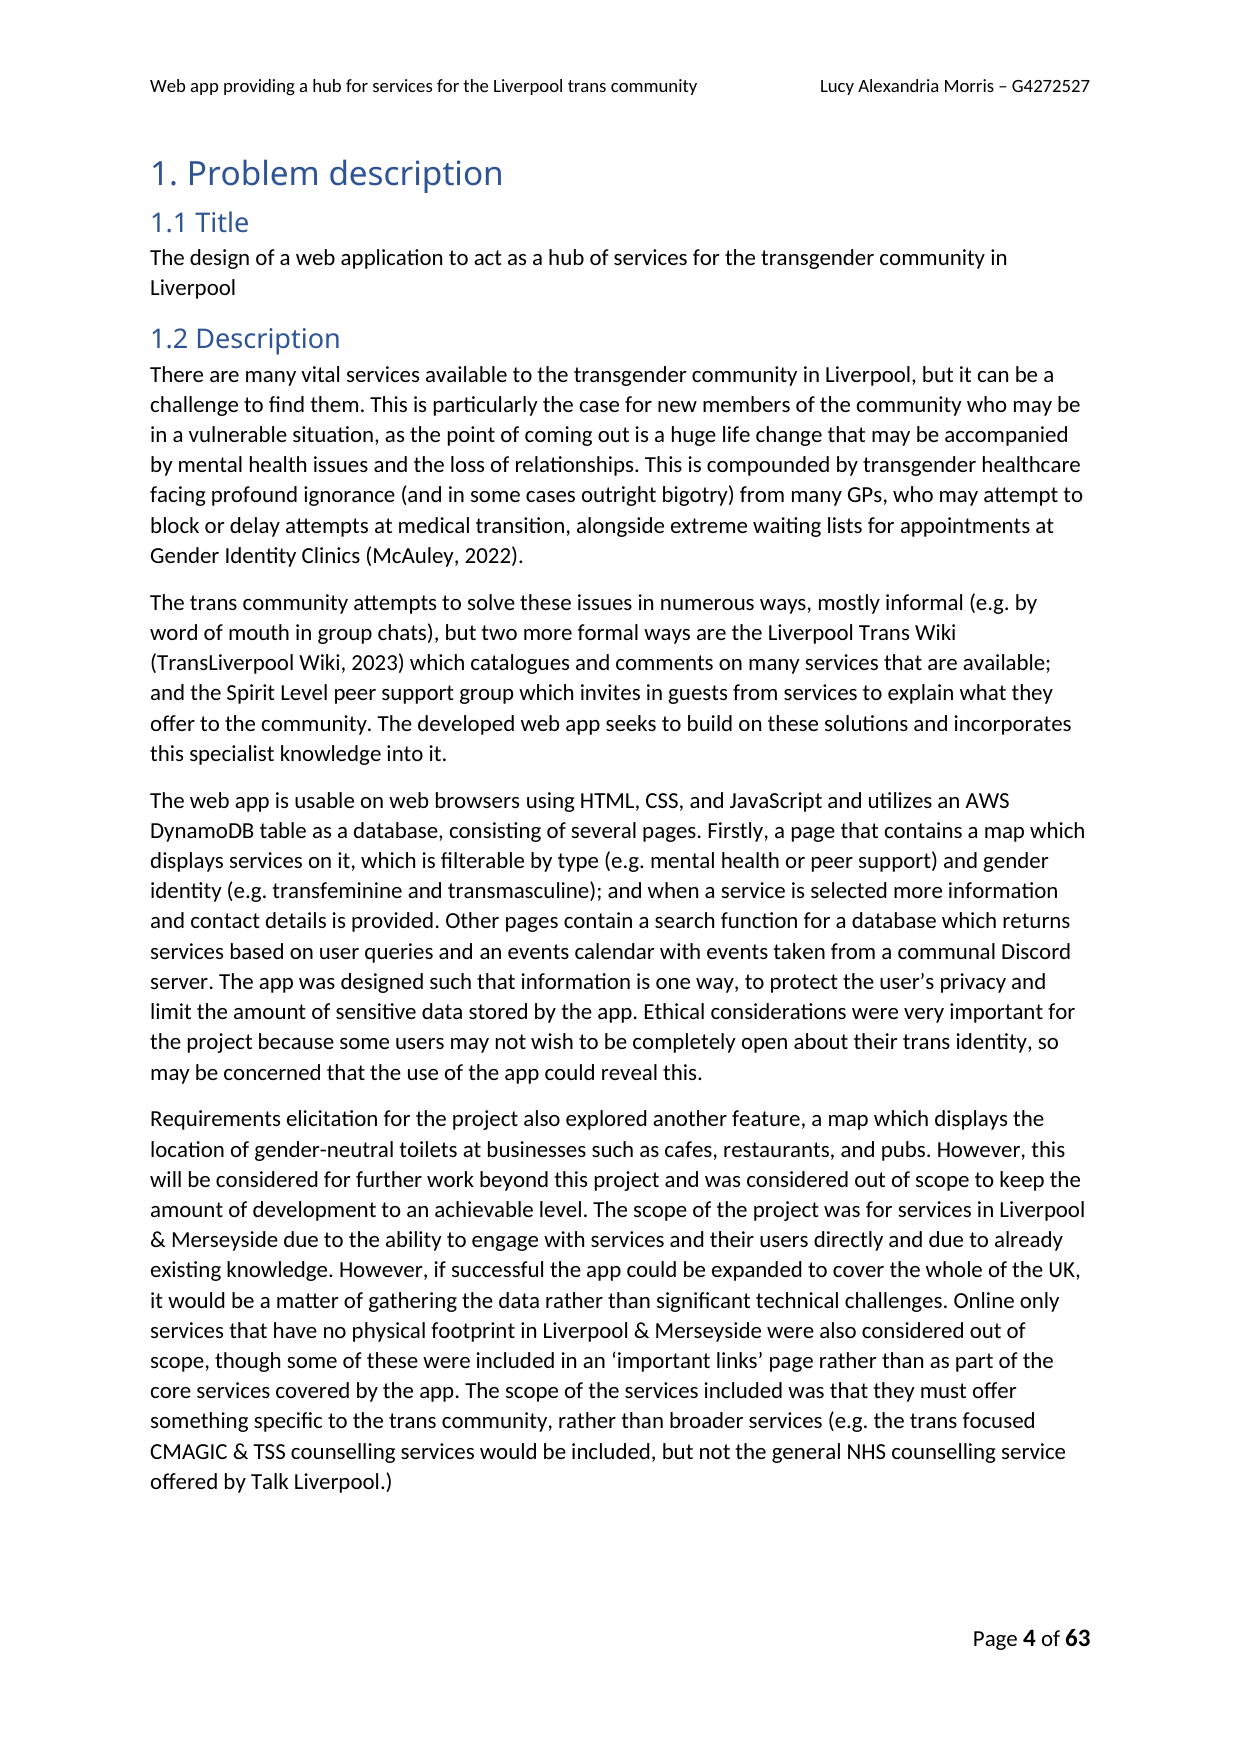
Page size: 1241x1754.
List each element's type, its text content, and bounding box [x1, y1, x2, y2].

subtitle 1.1 Title [150, 203, 1090, 240]
subtitle 1. Problem description [150, 150, 1090, 195]
text The web app is usable on web browsers using HTML, CSS, and JavaScript and utilizes an AWS DynamoDB table as a database, consisting of several pages. Firstly, a page that contains a map which displays services on it, which is filterable by type (e.g. mental health or peer support) and gender identity (e.g. transfeminine and transmasculine); and when a service is selected more information and contact details is provided. Other pages contain a search function for a database which returns services based on user queries and an events calendar with events taken from a communal Discord server. The app was designed such that information is one way, to protect the user’s privacy and limit the amount of sensitive data stored by the app. Ethical considerations were very important for the project because some users may not wish to be completely open about their trans identity, so may be concerned that the use of the app could reveal this. [150, 786, 1090, 1086]
text There are many vital services available to the transgender community in Liverpool, but it can be a challenge to find them. This is particularly the case for new members of the community who may be in a vulnerable situation, as the point of coming out is a huge life change that may be accompanied by mental health issues and the loss of relationships. This is compounded by transgender healthcare facing profound ignorance (and in some cases outright bigotry) from many GPs, who may attempt to block or delay attempts at medical transition, alongside extreme waiting lists for appointments at Gender Identity Clinics (McAuley, 2022). [150, 360, 1090, 569]
text The trans community attempts to solve these issues in numerous ways, mostly informal (e.g. by word of mouth in group chats), but two more formal ways are the Liverpool Trans Wiki (TransLiverpool Wiki, 2023) which catalogues and comments on many services that are available; and the Spirit Level peer support group which invites in guests from services to explain what they offer to the community. The developed web app seeks to build on these solutions and incorporates this specialist knowledge into it. [150, 588, 1090, 767]
text Requirements elicitation for the project also explored another feature, a map which displays the location of gender-neutral toilets at businesses such as cafes, restaurants, and pubs. However, this will be considered for further work beyond this project and was considered out of scope to keep the amount of development to an achievable level. The scope of the project was for services in Liverpool & Merseyside due to the ability to engage with services and their users directly and due to already existing knowledge. However, if successful the app could be expanded to cover the whole of the UK, it would be a matter of gathering the data rather than significant technical challenges. Online only services that have no physical footprint in Liverpool & Merseyside were also considered out of scope, though some of these were included in an ‘important links’ page rather than as part of the core services covered by the app. The scope of the services included was that they must offer something specific to the trans community, rather than broader services (e.g. the trans focused CMAGIC & TSS counselling services would be included, but not the general NHS counselling service offered by Talk Liverpool.) [150, 1104, 1090, 1495]
subtitle 1.2 Description [150, 320, 1090, 357]
text The design of a web application to act as a hub of services for the transgender community in Liverpool [150, 243, 1090, 301]
